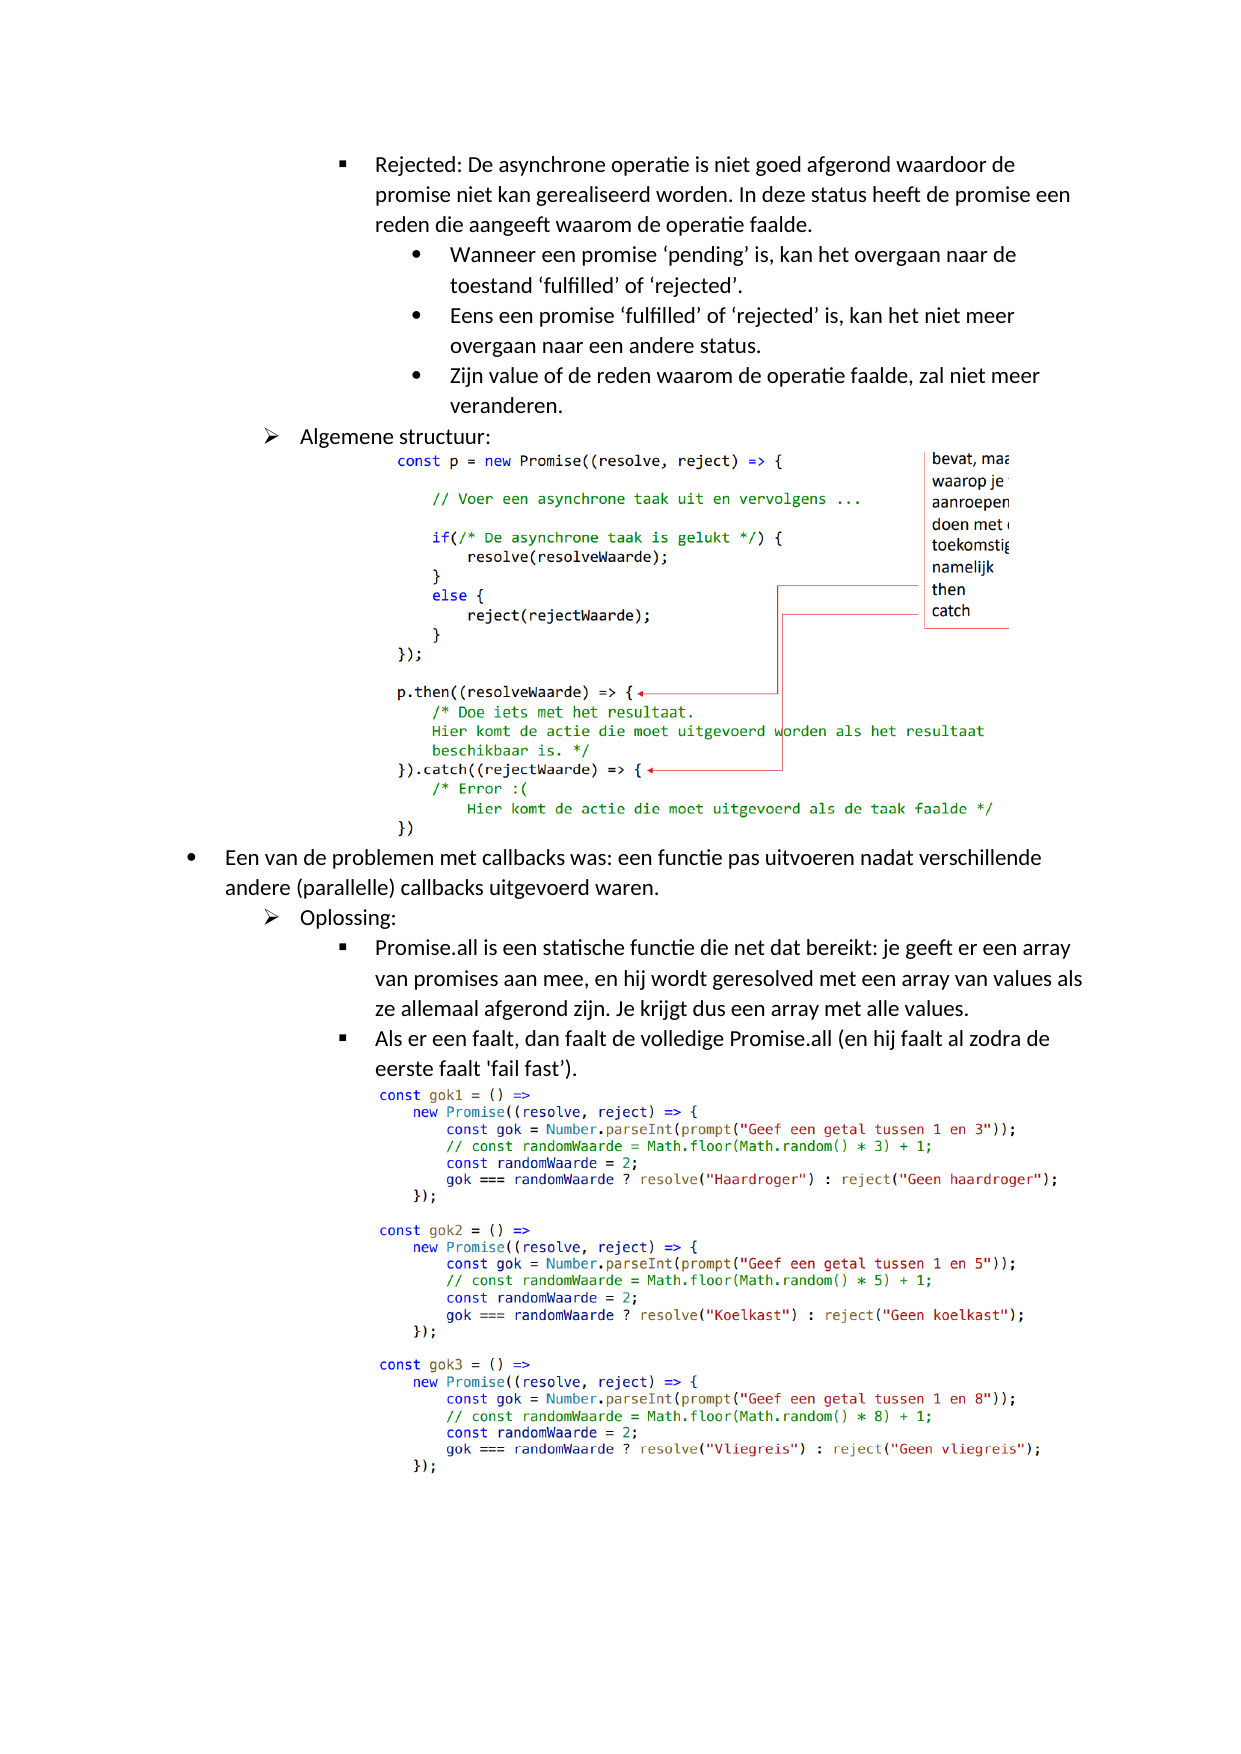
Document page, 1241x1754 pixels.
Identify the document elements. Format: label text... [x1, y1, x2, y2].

list Een van de problemen met callbacks was: een functie pas uitvoeren nadat verschillende andere (parallelle) callbacks uitgevoerd waren. [187, 843, 1090, 901]
list Oplossing: [262, 903, 1090, 931]
list Algemene structuur: [262, 422, 1090, 450]
list Rejected: De asynchrone operatie is niet goed afgerond waardoor de promise niet kan gerealiseerd worden. In deze status heeft de promise een reden die aangeeft waarom de operatie faalde. [337, 150, 1090, 238]
list Promise.all is een statische functie die net dat bereikt: je geeft er een array van promises aan mee, en hij wordt geresolved met een array van values als ze allemaal afgerond zijn. Je krijgt dus een array met alle values. [337, 933, 1090, 1022]
list Zijn value of de reden waarom de operatie faalde, zal niet meer veranderen. [412, 361, 1090, 420]
picture [375, 1084, 1072, 1487]
list Als er een faalt, dan faalt de volledige Promise.all (en hij faalt al zodra de eerste faalt 'fail fast’). [337, 1024, 1090, 1082]
list Eens een promise ‘fulfilled’ of ‘rejected’ is, kan het niet meer overgaan naar een andere status. [412, 301, 1090, 359]
picture [375, 452, 1009, 841]
list Wanneer een promise ‘pending’ is, kan het overgaan naar de toestand ‘fulfilled’ of ‘rejected’. [412, 241, 1090, 299]
